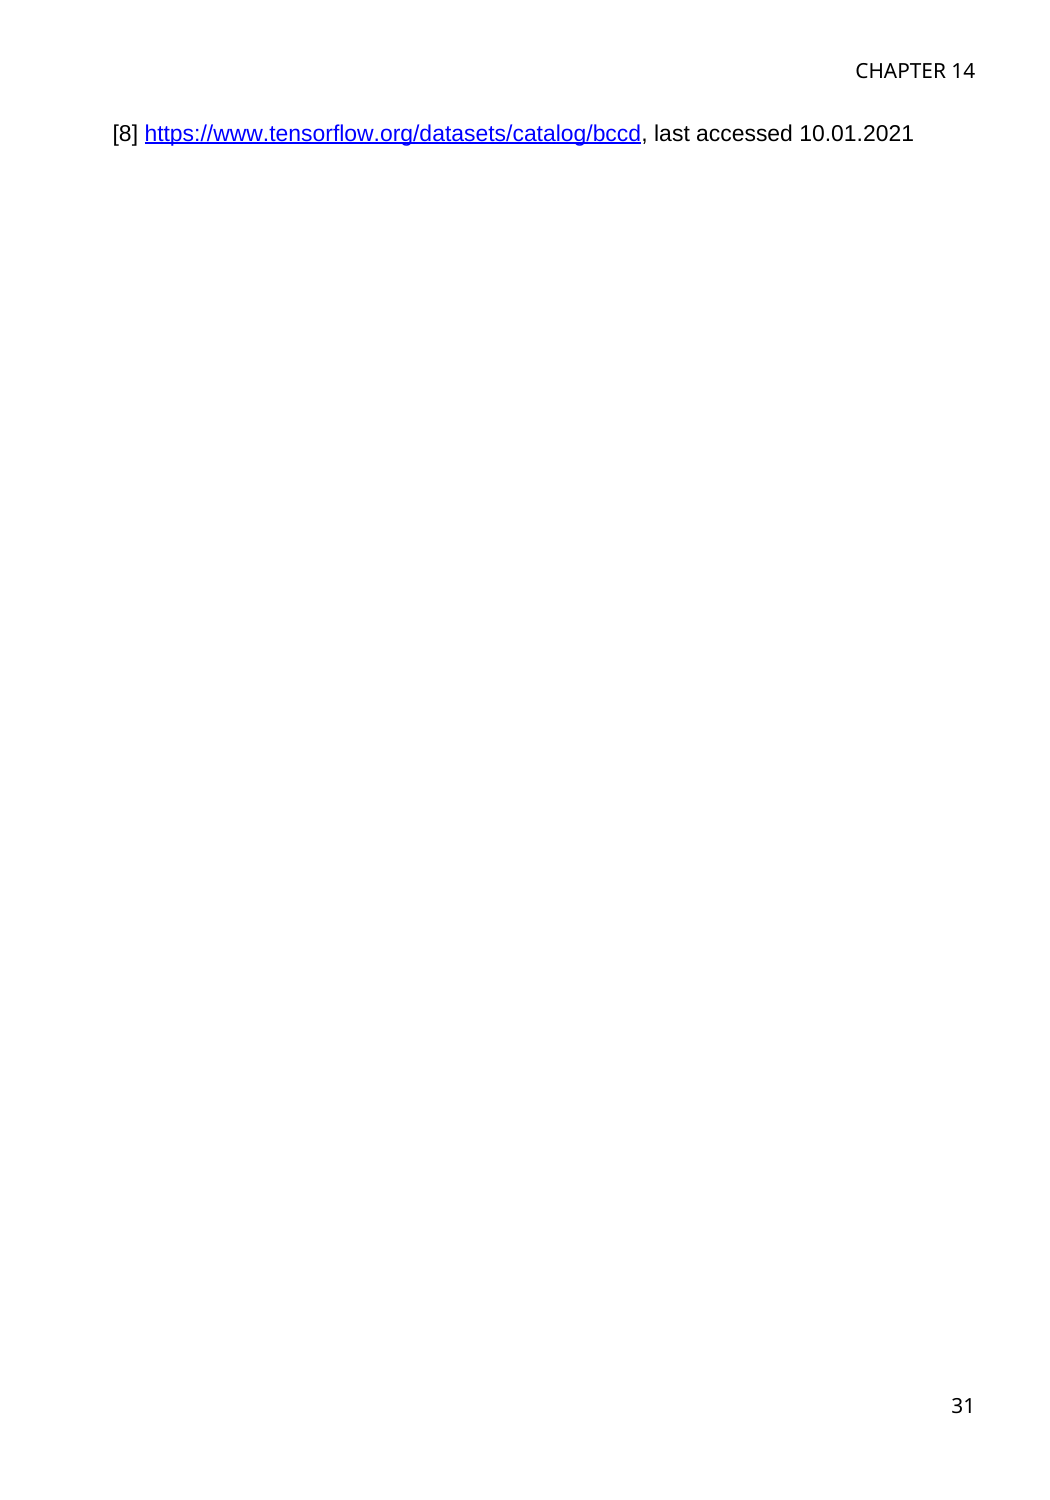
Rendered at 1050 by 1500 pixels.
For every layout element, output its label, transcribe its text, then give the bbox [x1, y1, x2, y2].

text [8] https://www.tensorflow.org/datasets/catalog/bccd, last accessed 10.01.2021 [112, 112, 975, 146]
